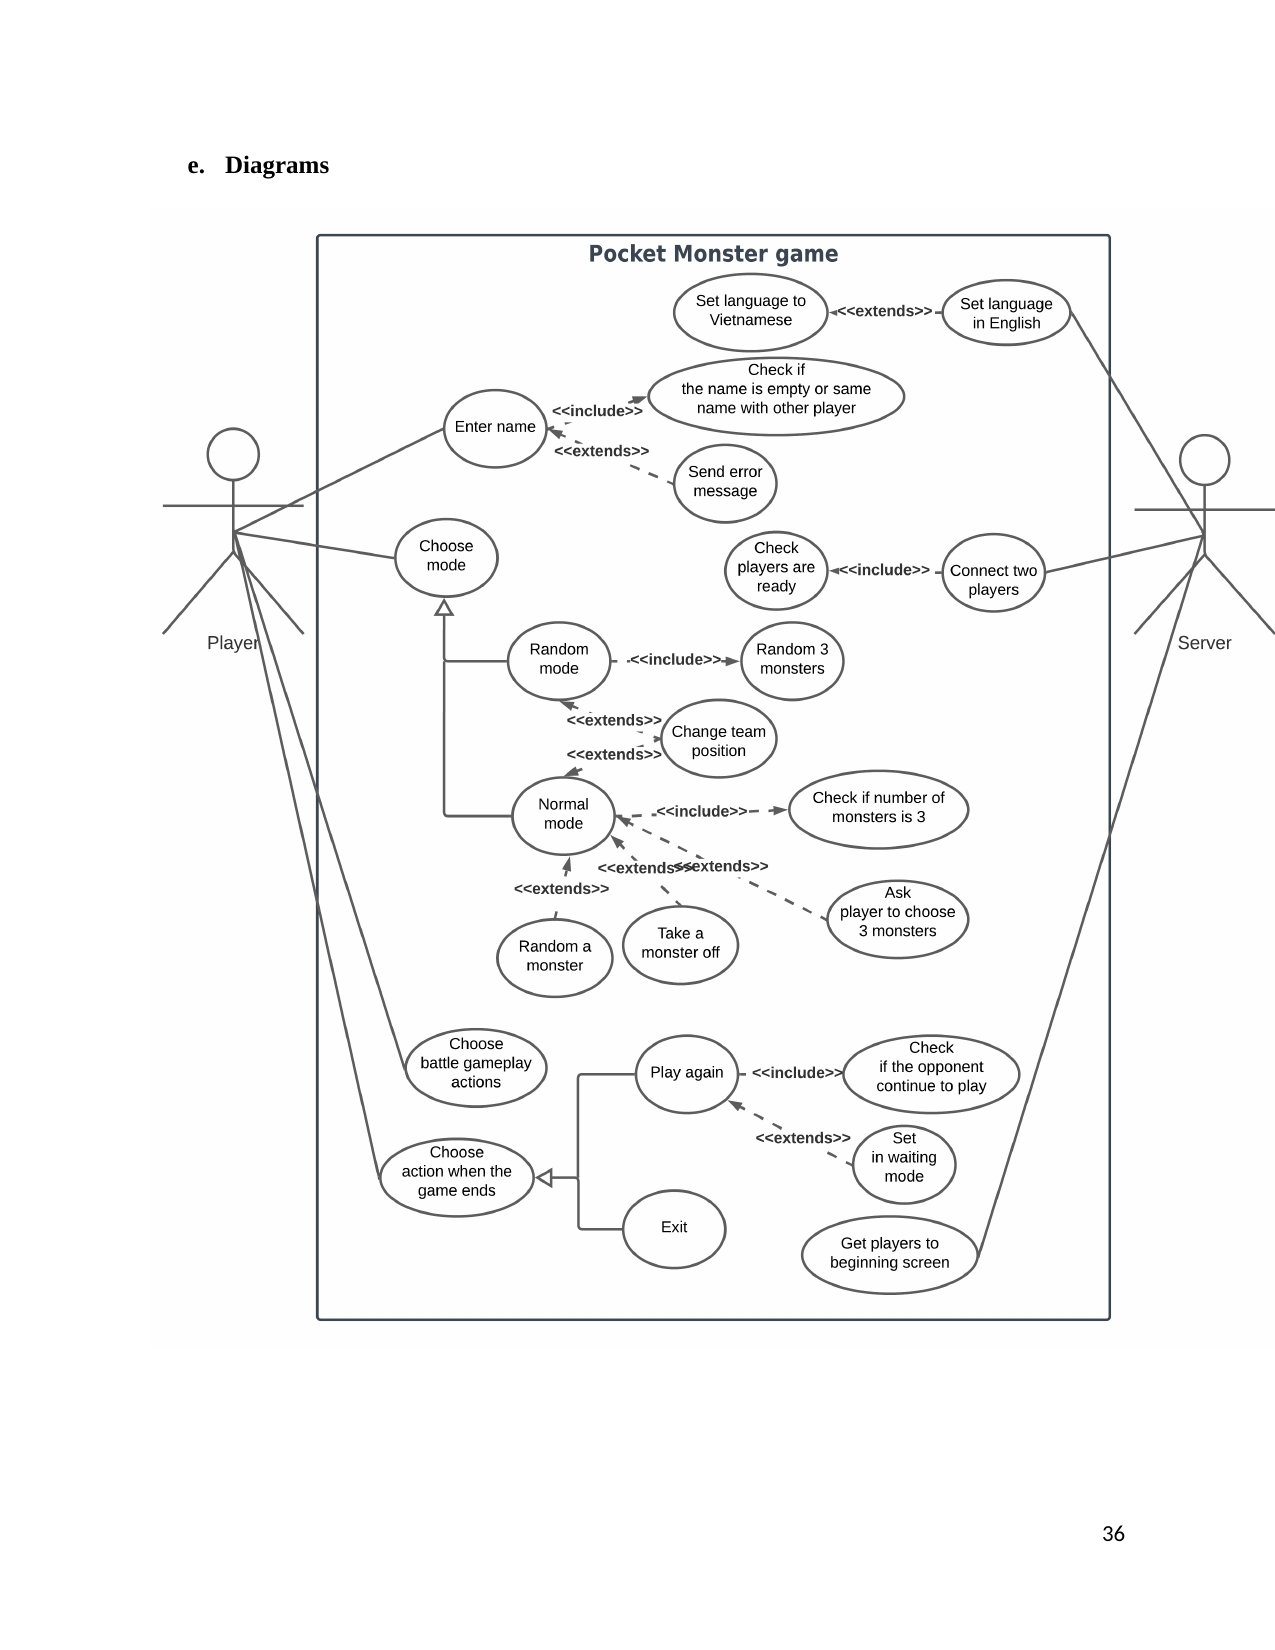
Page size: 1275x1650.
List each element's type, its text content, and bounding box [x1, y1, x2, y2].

picture [150, 209, 1275, 1348]
list Diagrams [187, 150, 1125, 179]
